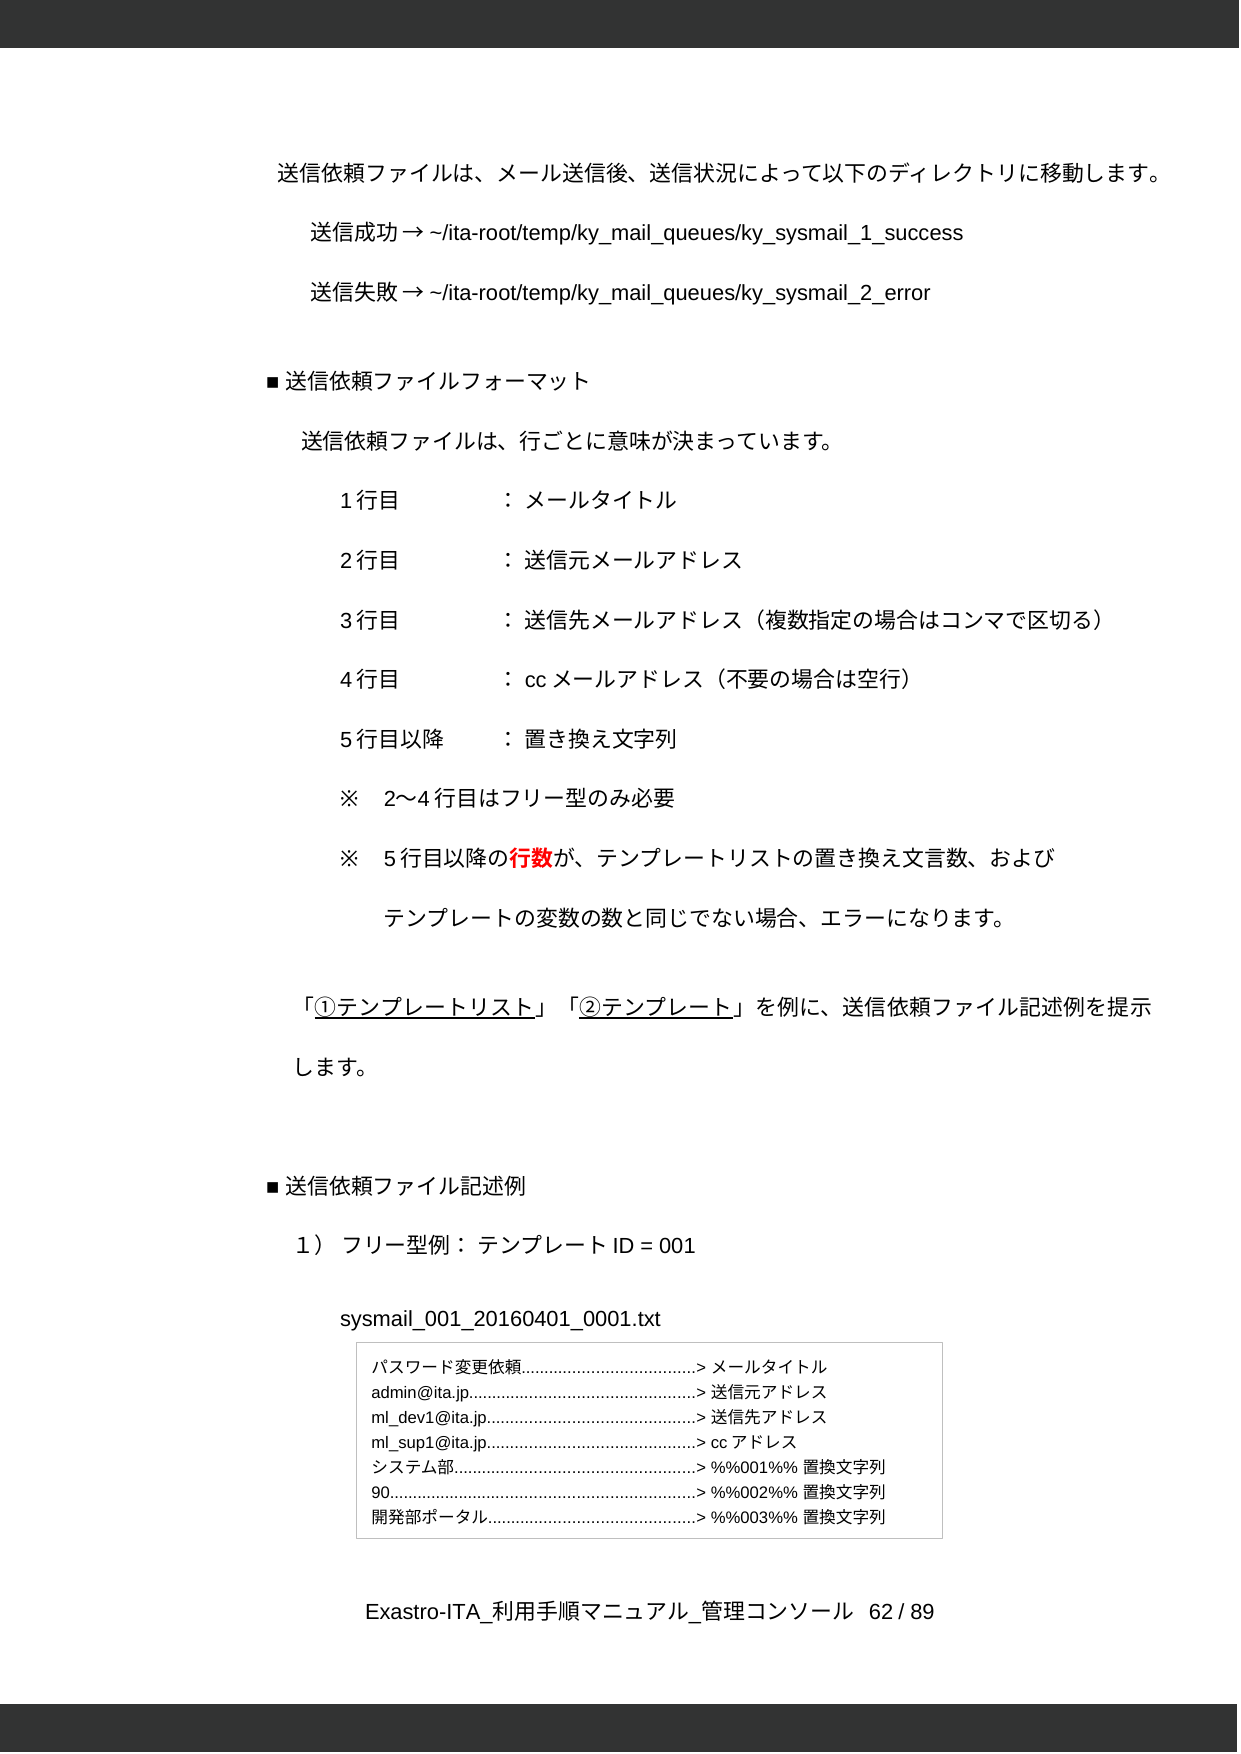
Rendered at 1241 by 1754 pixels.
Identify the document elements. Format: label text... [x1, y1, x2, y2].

text 送信成功 → ~/ita-root/temp/ky_mail_queues/ky_sysmail_1_success [278, 201, 1152, 261]
picture [0, 1704, 1237, 1752]
text ■ 送信依頼ファイル記述例 [266, 1155, 1152, 1214]
text 3行目 ： 送信先メールアドレス（複数指定の場合はコンマで区切る） [278, 589, 1152, 648]
list 5行目以降の行数が、テンプレートリストの置き換え文言数、および [340, 827, 1152, 887]
text 送信依頼ファイルは、メール送信後、送信状況によって以下のディレクトリに移動します。 [278, 142, 1152, 201]
text sysmail_001_20160401_0001.txt [340, 1304, 1152, 1333]
text 1行目 ： メールタイトル [301, 469, 1152, 529]
text 送信失敗 → ~/ita-root/temp/ky_mail_queues/ky_sysmail_2_error [278, 261, 1152, 321]
text 4行目 ： ccメールアドレス（不要の場合は空行） [278, 648, 1152, 708]
text 「①テンプレートリスト」「②テンプレート」を例に、送信依頼ファイル記述例を提示します。 [292, 976, 1152, 1095]
text 送信依頼ファイルは、行ごとに意味が決まっています。 [301, 410, 1152, 469]
text テンプレートの変数の数と同じでない場合、エラーになります。 [383, 887, 1152, 946]
text １） フリー型例： テンプレートID = 001 [292, 1214, 1152, 1274]
text ■ 送信依頼ファイルフォーマット [266, 350, 1152, 410]
list 2～4行目はフリー型のみ必要 [340, 767, 1152, 827]
picture [0, 0, 1239, 48]
text 2行目 ： 送信元メールアドレス [301, 529, 1152, 589]
text 5行目以降 ： 置き換え文字列 [278, 708, 1152, 767]
